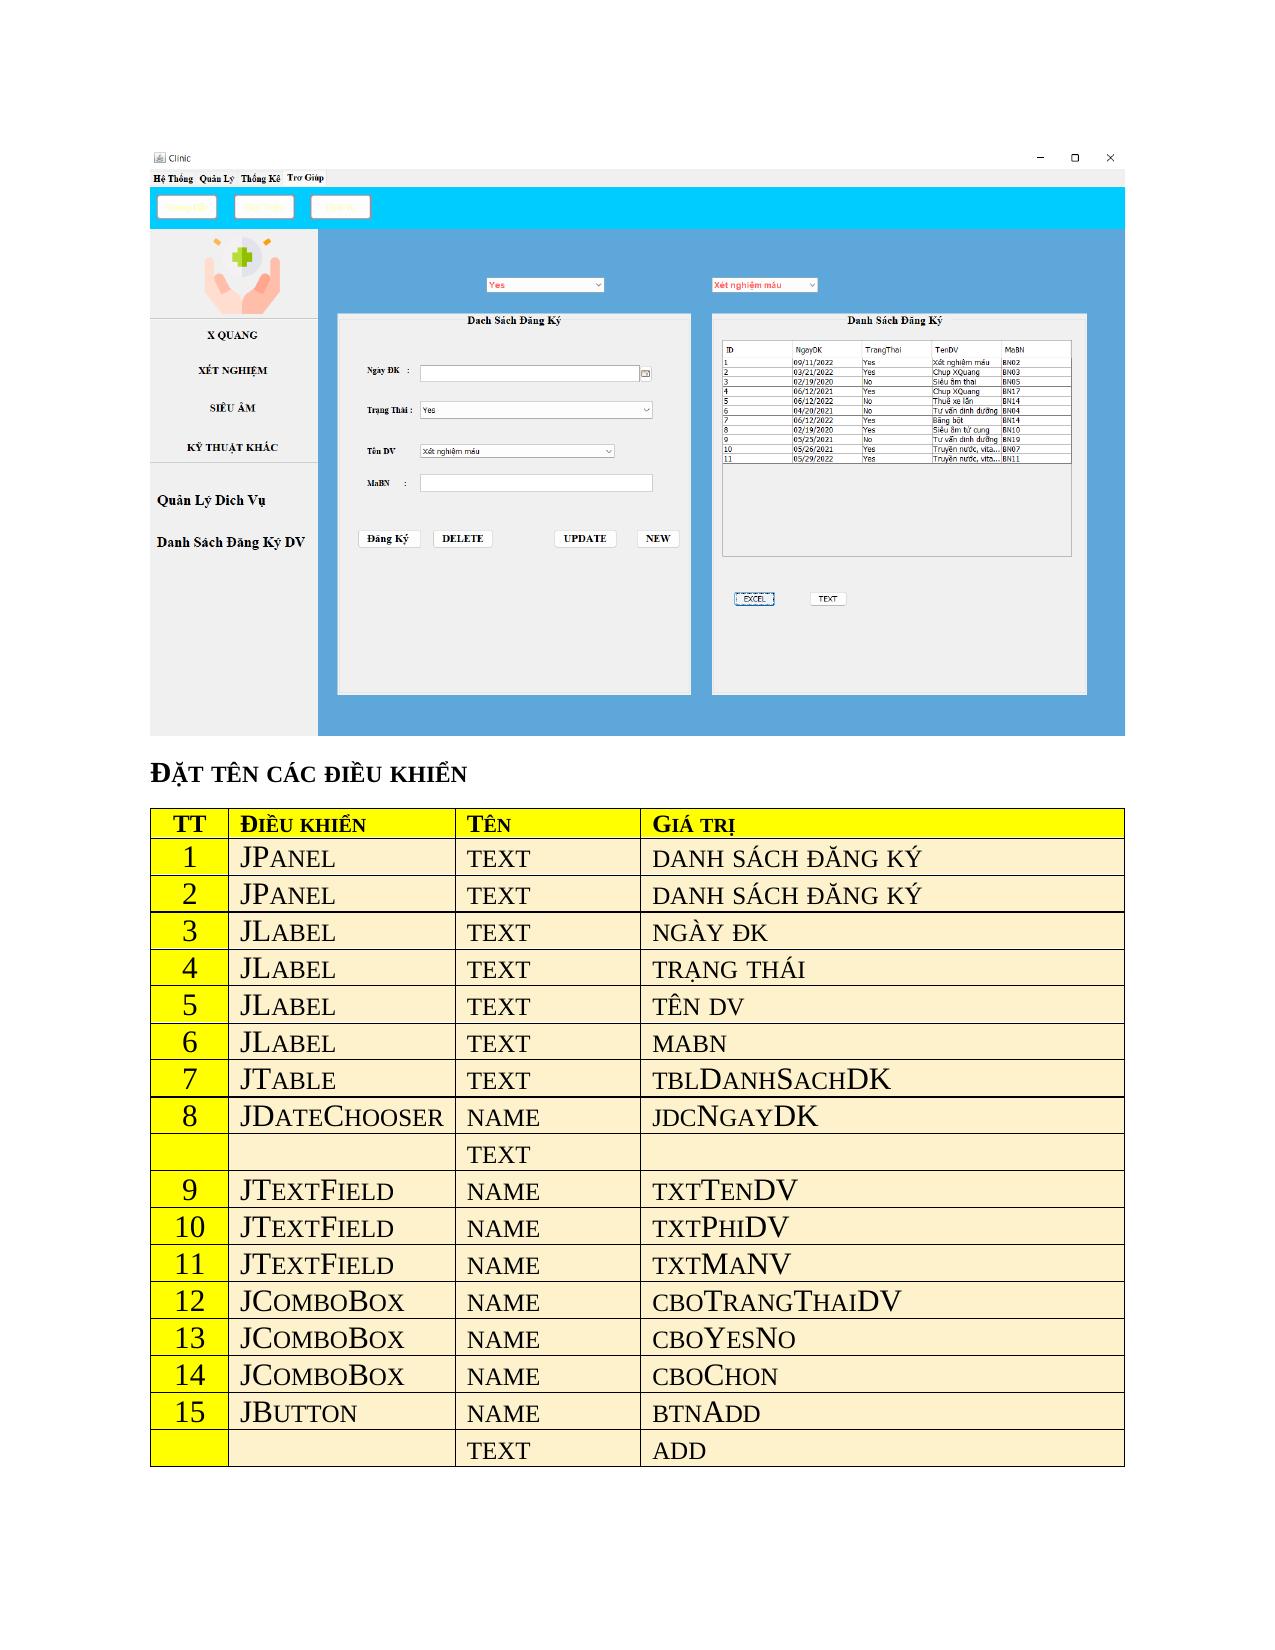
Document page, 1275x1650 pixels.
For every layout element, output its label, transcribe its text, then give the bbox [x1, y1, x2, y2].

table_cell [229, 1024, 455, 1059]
picture [235, 196, 294, 218]
picture [311, 196, 370, 218]
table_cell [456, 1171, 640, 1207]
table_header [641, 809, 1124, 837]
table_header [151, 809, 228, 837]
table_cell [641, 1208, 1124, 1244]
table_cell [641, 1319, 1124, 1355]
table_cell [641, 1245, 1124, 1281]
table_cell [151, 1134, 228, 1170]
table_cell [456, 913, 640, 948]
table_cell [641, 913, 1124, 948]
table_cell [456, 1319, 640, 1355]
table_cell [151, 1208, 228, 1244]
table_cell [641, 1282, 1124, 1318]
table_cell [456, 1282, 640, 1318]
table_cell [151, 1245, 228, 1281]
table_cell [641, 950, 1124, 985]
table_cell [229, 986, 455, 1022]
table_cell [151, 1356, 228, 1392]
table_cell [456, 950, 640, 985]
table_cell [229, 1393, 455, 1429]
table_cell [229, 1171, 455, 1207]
text Đặt tên các điều khiển [150, 755, 1125, 788]
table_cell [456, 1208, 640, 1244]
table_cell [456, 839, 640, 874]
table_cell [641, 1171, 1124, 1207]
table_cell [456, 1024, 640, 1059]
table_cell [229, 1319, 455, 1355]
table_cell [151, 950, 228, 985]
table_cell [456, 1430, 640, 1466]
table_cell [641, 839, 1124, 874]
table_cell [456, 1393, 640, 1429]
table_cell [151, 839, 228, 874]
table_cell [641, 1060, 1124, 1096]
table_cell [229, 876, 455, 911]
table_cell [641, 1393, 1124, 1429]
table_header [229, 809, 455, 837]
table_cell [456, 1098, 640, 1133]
picture [150, 150, 1125, 186]
picture [150, 230, 1125, 736]
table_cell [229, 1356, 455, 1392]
picture [158, 196, 216, 218]
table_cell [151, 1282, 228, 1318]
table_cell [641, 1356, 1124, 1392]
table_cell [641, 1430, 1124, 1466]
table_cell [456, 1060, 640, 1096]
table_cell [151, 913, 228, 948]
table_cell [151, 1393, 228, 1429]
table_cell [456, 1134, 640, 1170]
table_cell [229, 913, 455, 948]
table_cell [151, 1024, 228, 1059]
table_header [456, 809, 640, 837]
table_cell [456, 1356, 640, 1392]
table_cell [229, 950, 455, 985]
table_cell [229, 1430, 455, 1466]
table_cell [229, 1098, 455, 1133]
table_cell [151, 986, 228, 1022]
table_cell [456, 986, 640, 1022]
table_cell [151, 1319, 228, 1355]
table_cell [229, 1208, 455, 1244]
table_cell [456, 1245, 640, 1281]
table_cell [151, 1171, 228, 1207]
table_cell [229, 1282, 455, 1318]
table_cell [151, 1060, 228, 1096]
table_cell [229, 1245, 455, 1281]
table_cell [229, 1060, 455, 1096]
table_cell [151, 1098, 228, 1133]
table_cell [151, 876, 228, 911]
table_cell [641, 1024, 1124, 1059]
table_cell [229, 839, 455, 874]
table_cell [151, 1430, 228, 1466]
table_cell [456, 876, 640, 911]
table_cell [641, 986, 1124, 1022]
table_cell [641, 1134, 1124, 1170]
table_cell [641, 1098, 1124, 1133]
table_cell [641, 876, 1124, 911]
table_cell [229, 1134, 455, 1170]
